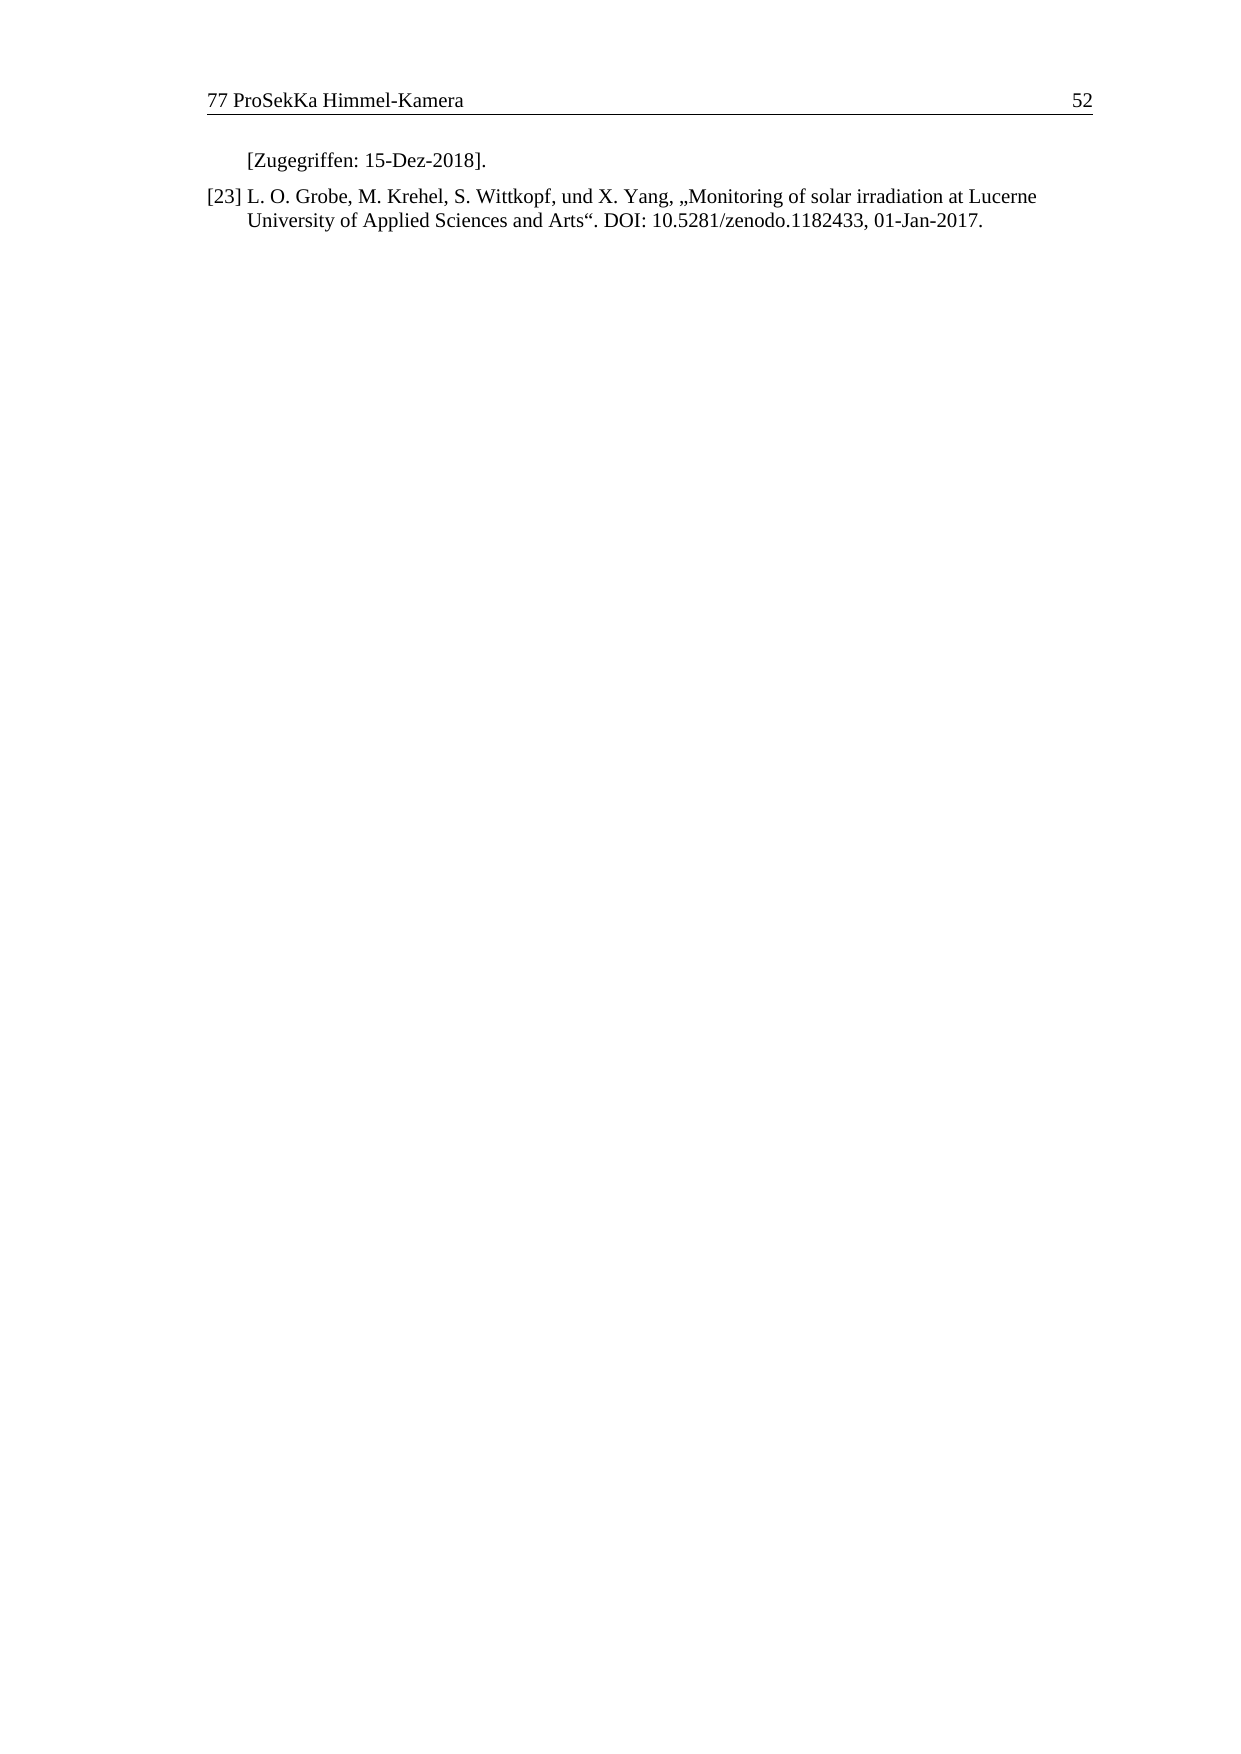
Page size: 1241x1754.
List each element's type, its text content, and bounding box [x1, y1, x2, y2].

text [207, 148, 1093, 172]
text [23] L. O. Grobe, M. Krehel, S. Wittkopf, und X. Yang, „Monitoring of solar irradiation at Lucerne University of Applied Sciences and Arts“. DOI: 10.5281/zenodo.1182433, 01-Jan-2017. [207, 184, 1093, 232]
